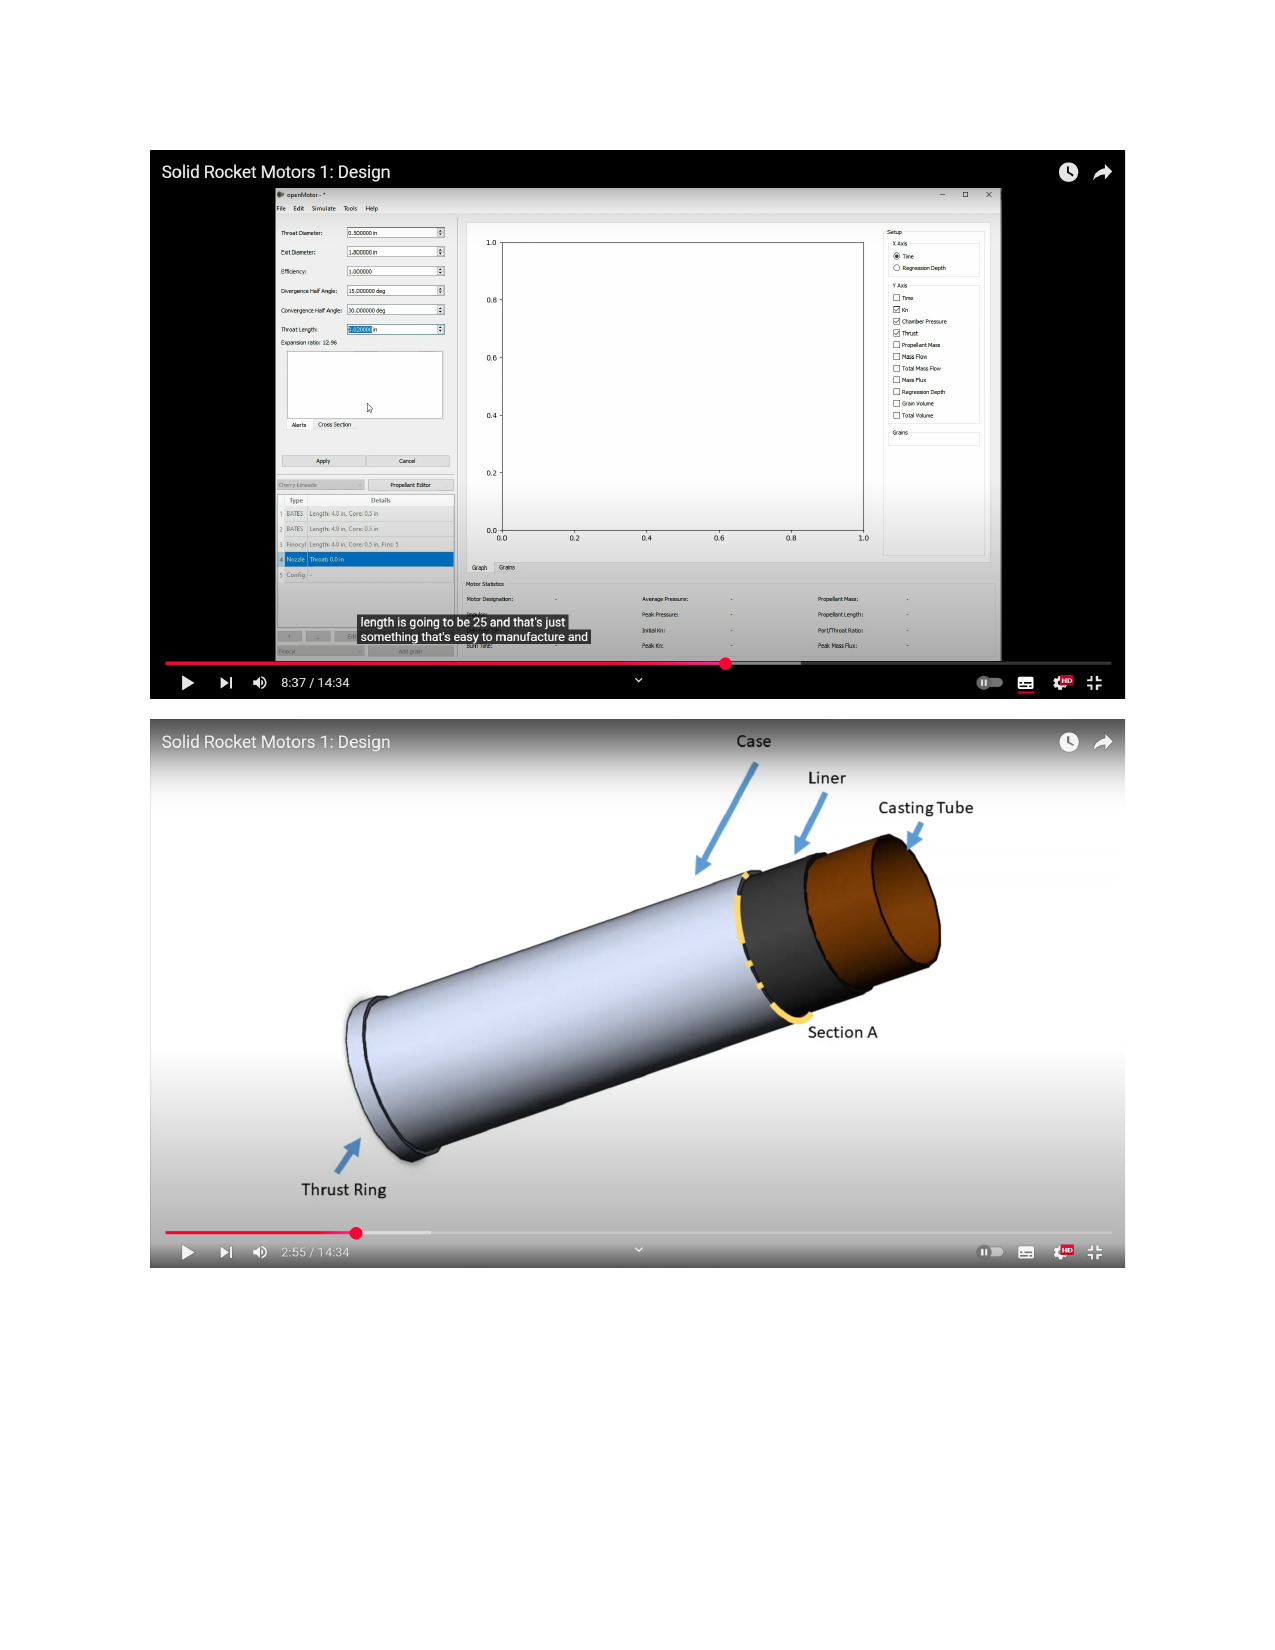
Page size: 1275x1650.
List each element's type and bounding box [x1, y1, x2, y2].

picture [150, 719, 1125, 1268]
picture [150, 150, 1125, 699]
